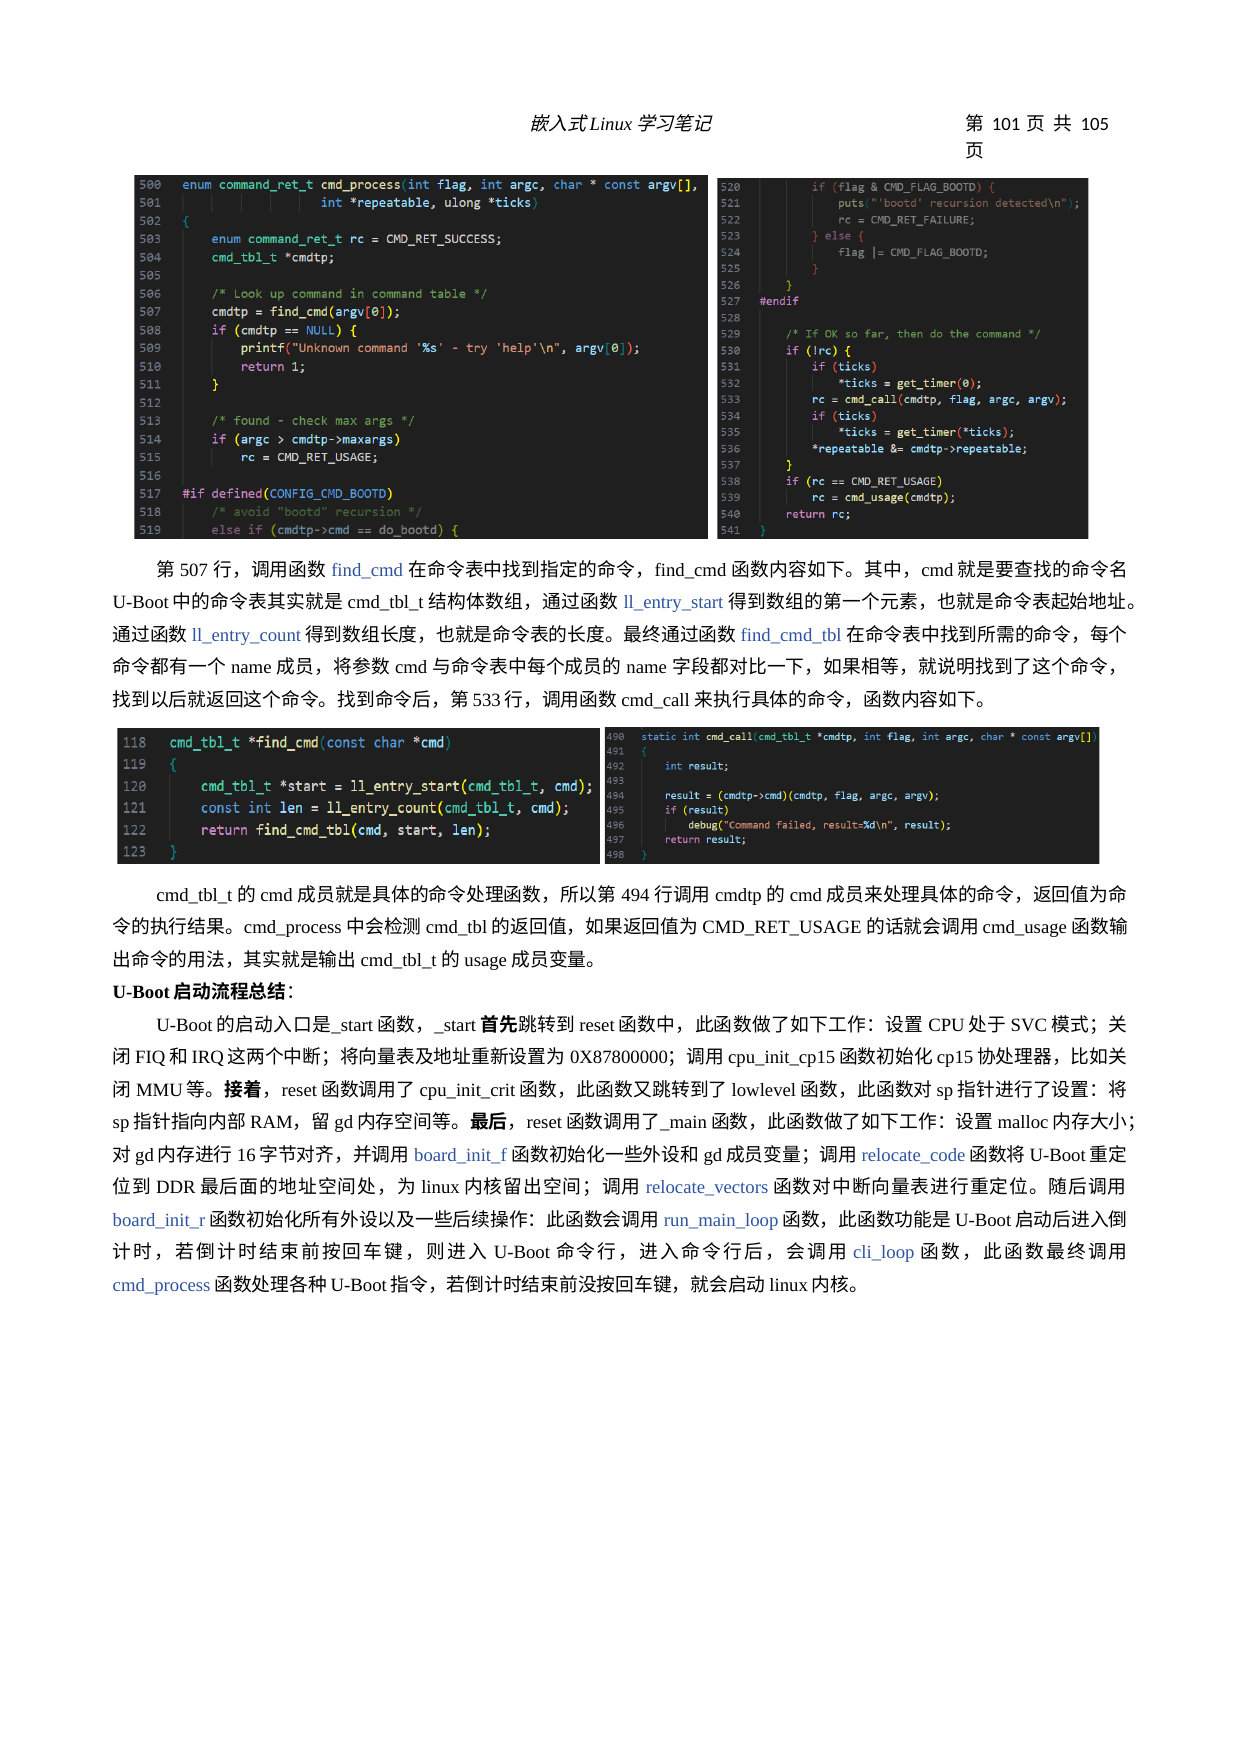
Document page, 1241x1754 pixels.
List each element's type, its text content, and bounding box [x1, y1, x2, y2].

picture [717, 178, 1089, 539]
picture [604, 727, 1100, 864]
picture [117, 728, 600, 864]
text U-Boot的启动入口是_start函数，_start首先跳转到reset函数中，此函数做了如下工作：设置CPU处于SVC模式；关闭FIQ和IRQ这两个中断；将向量表及地址重新设置为0X87800000；调用cpu_init_cp15函数初始化cp15协处理器，比如关闭 MMU等。接着，reset函数调用了cpu_init_crit函数，此函数又跳转到了lowlevel函数，此函数对sp指针进行了设置：将sp指针指向内部RAM，留gd内存空间等。最后，reset函数调用了_main函数，此函数做了如下工作：设置malloc内存大小；对gd内存进行16字节对齐，并调用 board_init_f 函数初始化一些外设和gd成员变量；调用relocate_code函数将U-Boot重定位到DDR最后面的地址空间处，为linux内核留出空间；调用relocate_vectors函数对中断向量表进行重定位。随后调用board_init_r函数初始化所有外设以及一些后续操作：此函数会调用run_main_loop函数，此函数功能是U-Boot启动后进入倒计时，若倒计时结束前按回车键，则进入U-Boot命令行，进入命令行后，会调用cli_loop函数，此函数最终调用cmd_process函数处理各种U-Boot指令，若倒计时结束前没按回车键，就会启动linux内核。 [112, 1007, 1128, 1299]
text 第 507 行，调用函数 find_cmd 在命令表中找到指定的命令，find_cmd 函数内容如下。其中，cmd就是要查找的命令名，U-Boot中的命令表其实就是cmd_tbl_t 结构体数组，通过函数 ll_entry_start 得到数组的第一个元素，也就是命令表起始地址。通过函数 ll_entry_count得到数组长度，也就是命令表的长度。最终通过函数 find_cmd_tbl 在命令表中找到所需的命令，每个命令都有一个 name 成员，将参数 cmd 与命令表中每个成员的 name 字段都对比一下，如果相等，就说明找到了这个命令，找到以后就返回这个命令。找到命令后，第533行，调用函数 cmd_call 来执行具体的命令，函数内容如下。 [112, 552, 1128, 714]
picture [134, 175, 708, 539]
text cmd_tbl_t 的 cmd 成员就是具体的命令处理函数，所以第 494 行调用 cmdtp 的 cmd 成员来处理具体的命令，返回值为命令的执行结果。cmd_process 中会检测 cmd_tbl 的返回值，如果返回值为 CMD_RET_USAGE 的话就会调用cmd_usage 函数输出命令的用法，其实就是输出 cmd_tbl_t 的 usage 成员变量。 [112, 877, 1128, 974]
text U-Boot启动流程总结： [112, 974, 1128, 1007]
